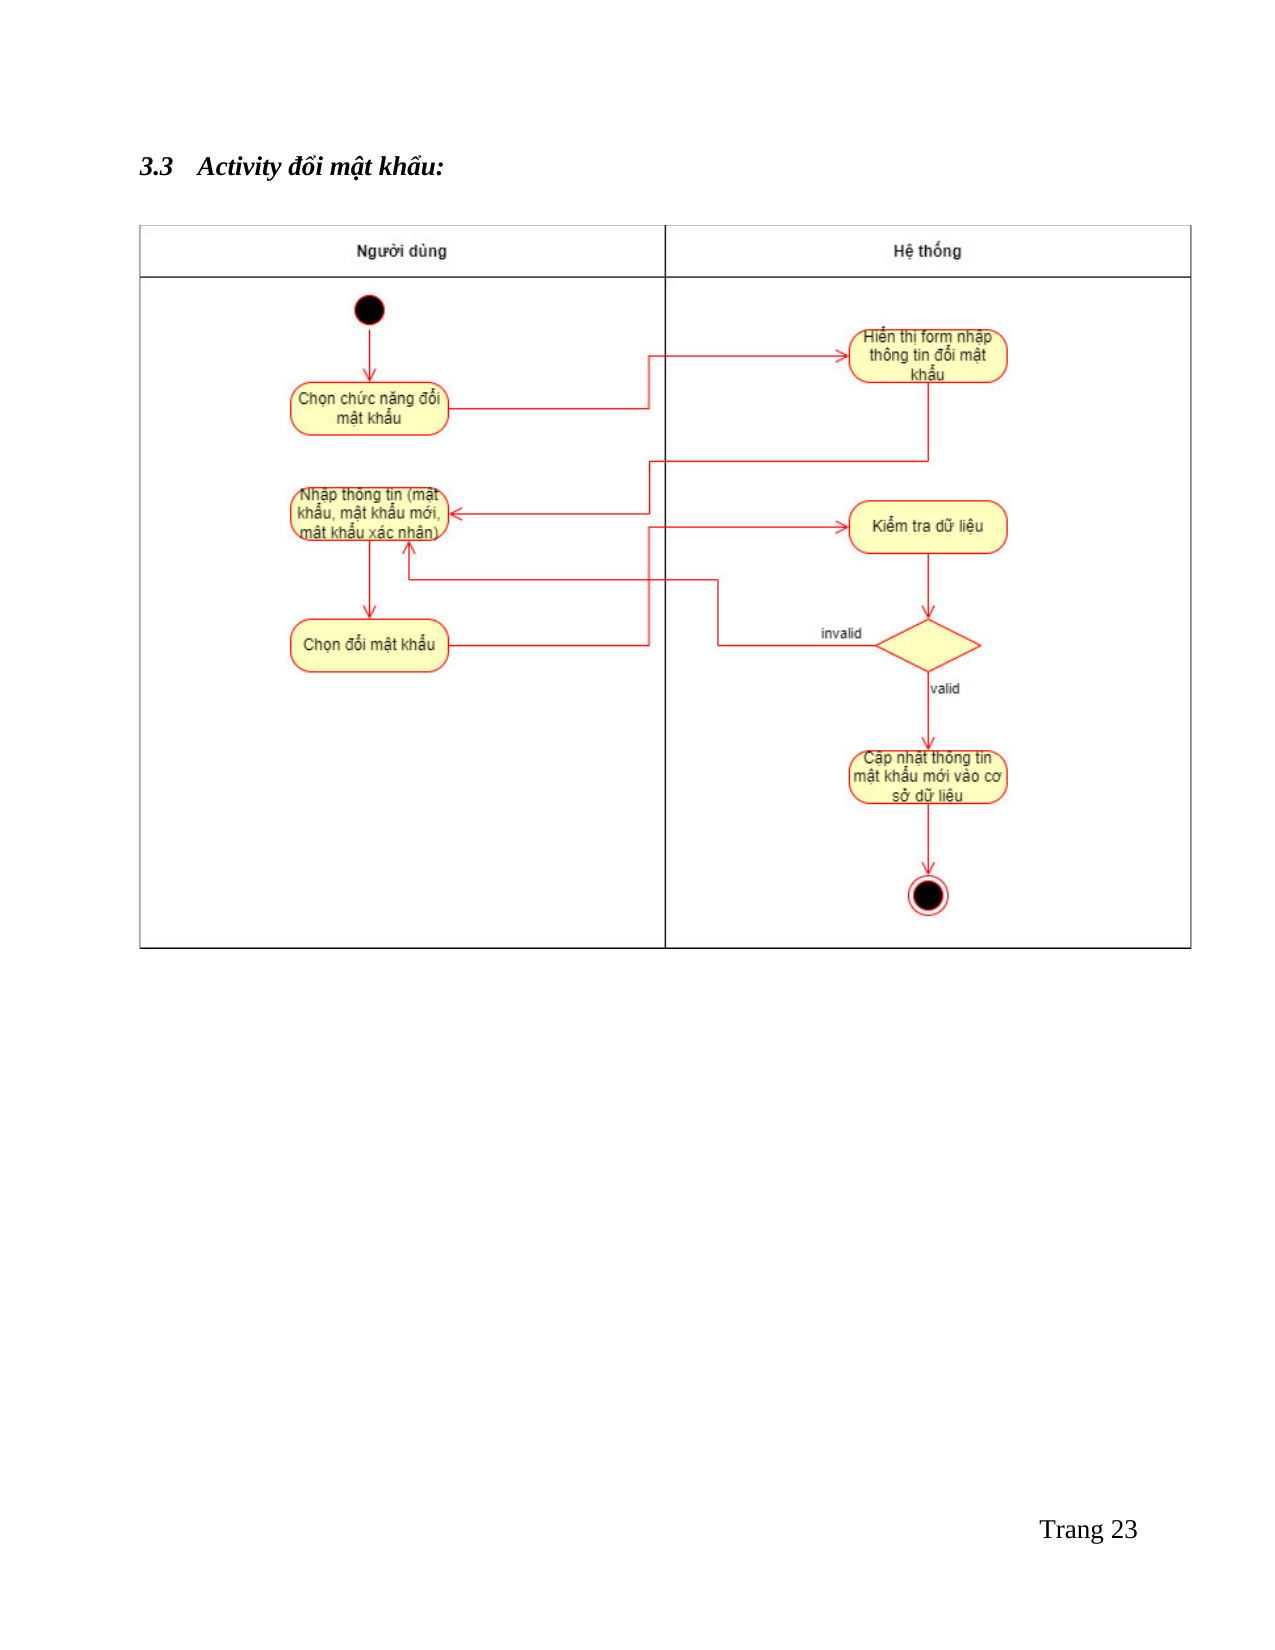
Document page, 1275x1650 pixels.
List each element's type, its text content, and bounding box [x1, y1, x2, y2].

subtitle Activity đổi mật khẩu: [139, 150, 1137, 181]
picture [139, 225, 1192, 949]
